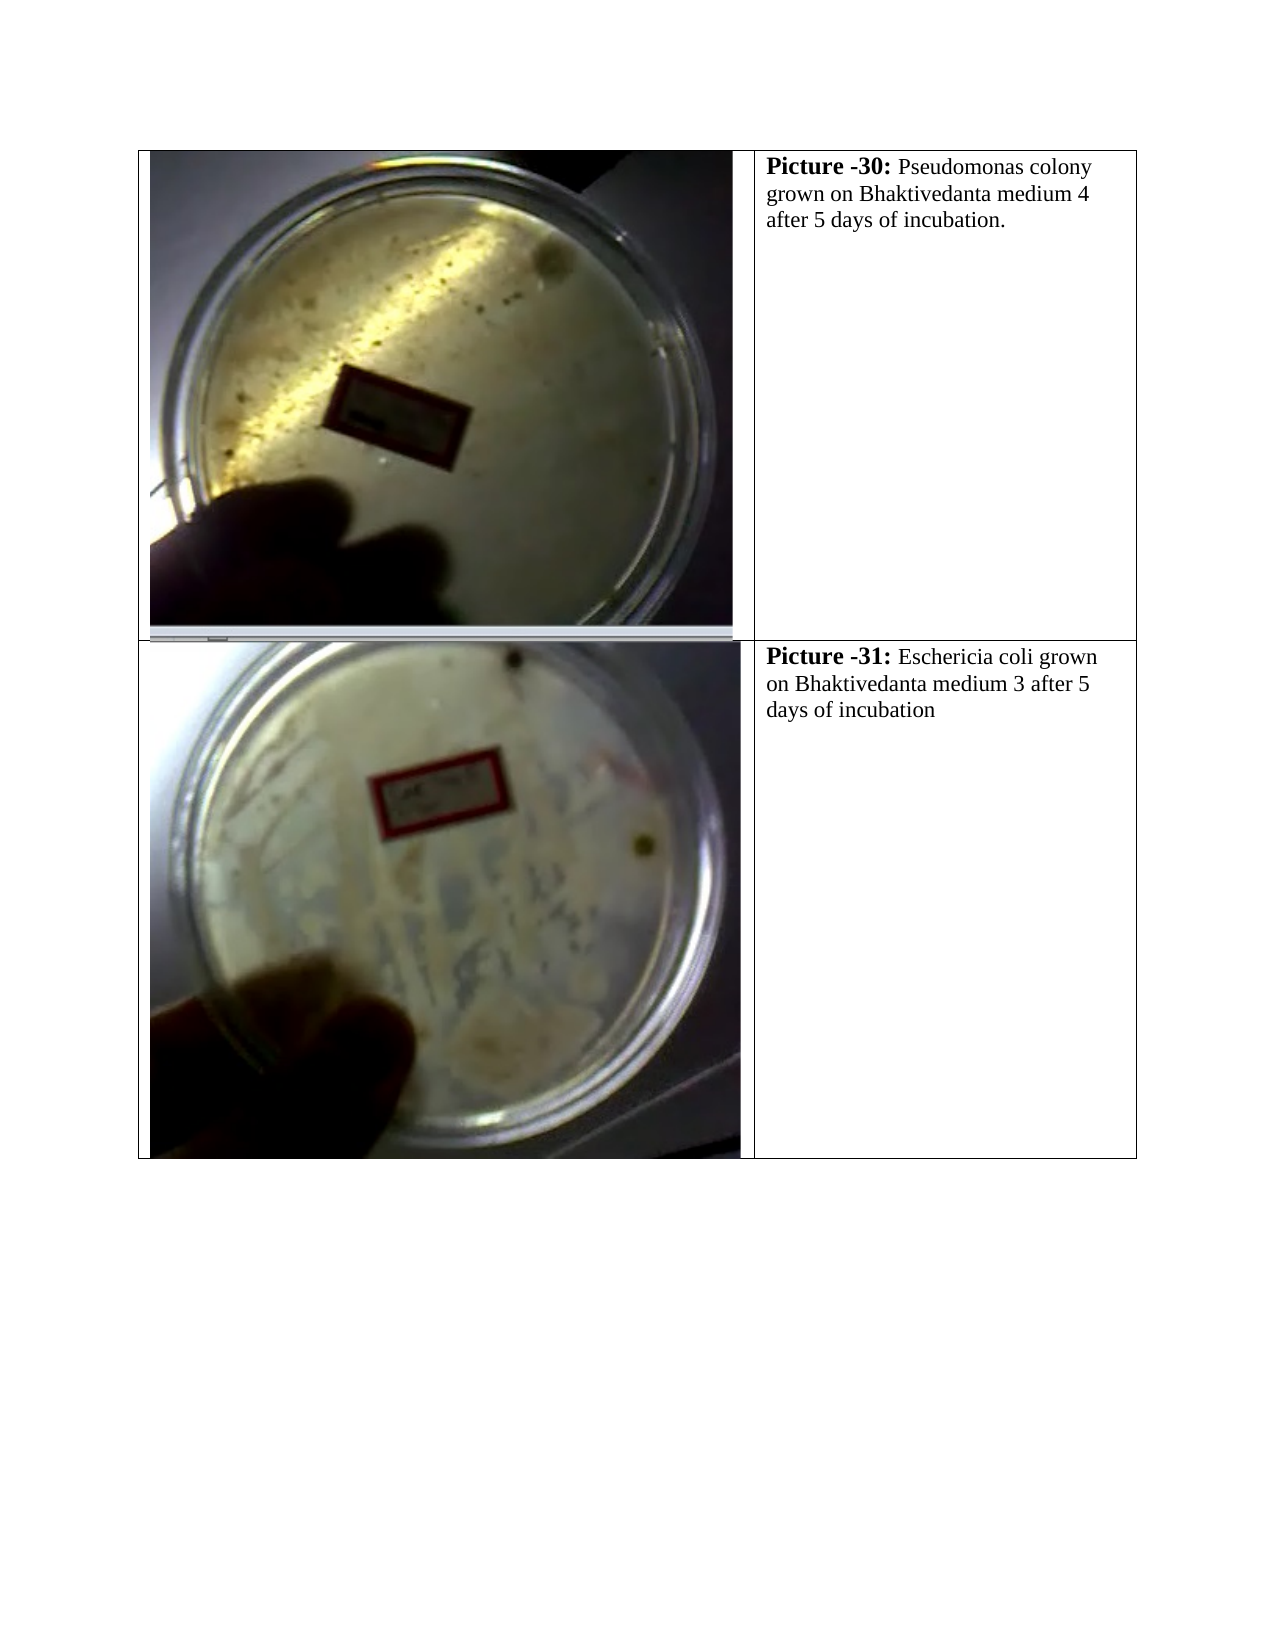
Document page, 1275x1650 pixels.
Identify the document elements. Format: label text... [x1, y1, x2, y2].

table_cell [733, 151, 754, 640]
table_cell [741, 641, 754, 1158]
picture [150, 151, 741, 1159]
table_cell Picture -31: Eschericia coli grown on Bhaktivedanta medium 3 after 5 days of incubation [755, 641, 1136, 1158]
table_cell [139, 641, 150, 1158]
table_cell [139, 151, 150, 640]
table_cell Picture -30: Pseudomonas colony grown on Bhaktivedanta medium 4 after 5 days of incubation. [755, 151, 1136, 640]
